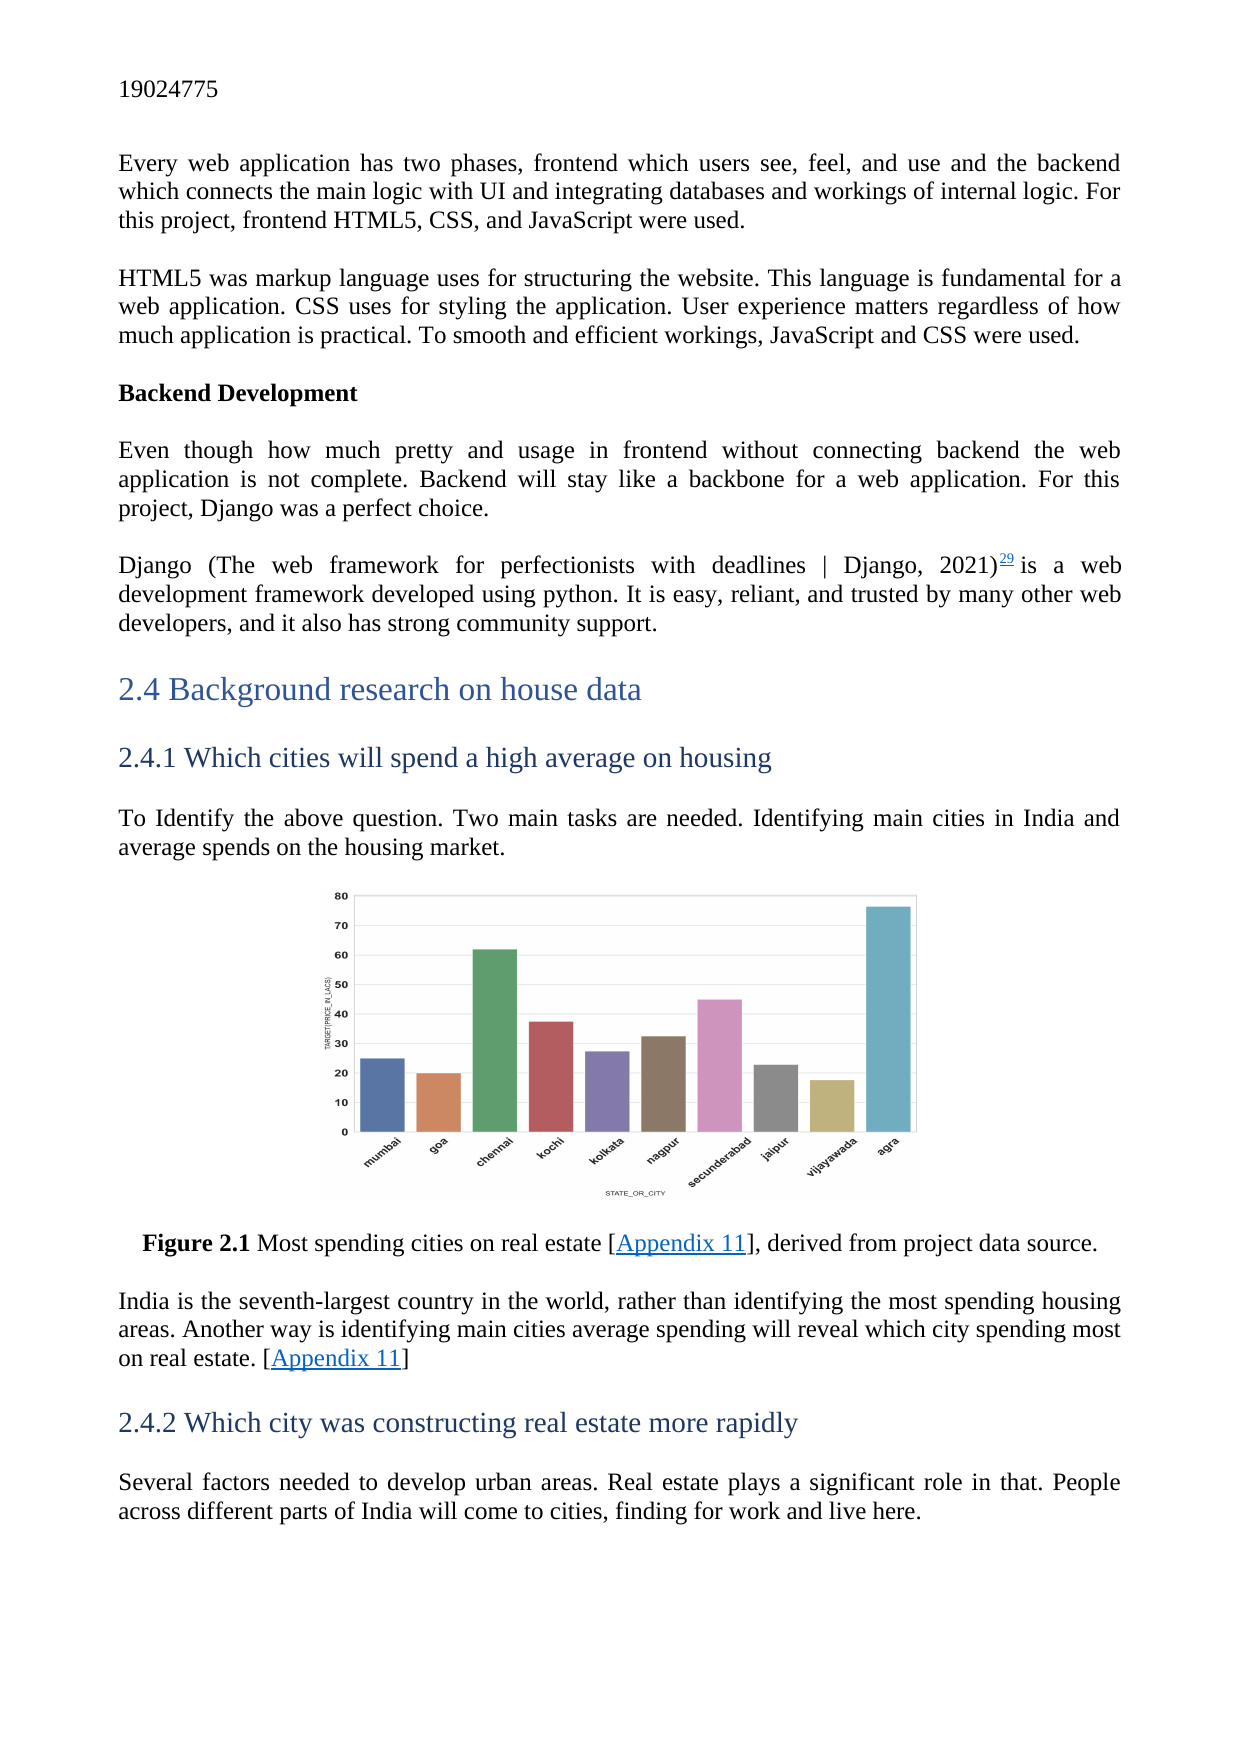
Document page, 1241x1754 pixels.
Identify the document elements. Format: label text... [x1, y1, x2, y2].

text Every web application has two phases, frontend which users see, feel, and use and the backend which connects the main logic with UI and integrating databases and workings of internal logic. For this project, frontend HTML5, CSS, and JavaScript were used. [118, 148, 1122, 234]
subtitle 2.4.1 Which cities will spend a high average on housing [118, 741, 1122, 774]
text India is the seventh-largest country in the world, rather than identifying the most spending housing areas. Another way is identifying main cities average spending will reveal which city spending most on real estate. [Appendix 11] [118, 1286, 1122, 1372]
text Django (The web framework for perfectionists with deadlines | Django, 2021)29 is a web development framework developed using python. It is easy, reliant, and trusted by many other web developers, and it also has strong community support. [118, 550, 1122, 636]
text Figure 2.1 Most spending cities on real estate [Appendix 11], derived from project data source. [118, 1228, 1122, 1257]
text Backend Development [118, 378, 1122, 406]
subtitle 2.4 Background research on house data [118, 669, 1122, 708]
text Even though how much pretty and usage in frontend without connecting backend the web application is not complete. Backend will stay like a backbone for a web application. For this project, Django was a perfect choice. [118, 435, 1122, 521]
text Several factors needed to develop urban areas. Real estate plays a significant role in that. People across different parts of India will come to cities, finding for work and live here. [118, 1467, 1122, 1525]
text HTML5 was markup language uses for structuring the website. This language is fundamental for a web application. CSS uses for styling the application. User experience matters regardless of how much application is practical. To smooth and efficient workings, JavaScript and CSS were used. [118, 263, 1122, 349]
picture [320, 889, 920, 1200]
text To Identify the above question. Two main tasks are needed. Identifying main cities in India and average spends on the housing market. [118, 803, 1122, 860]
subtitle 2.4.2 Which city was constructing real estate more rapidly [118, 1405, 1122, 1438]
